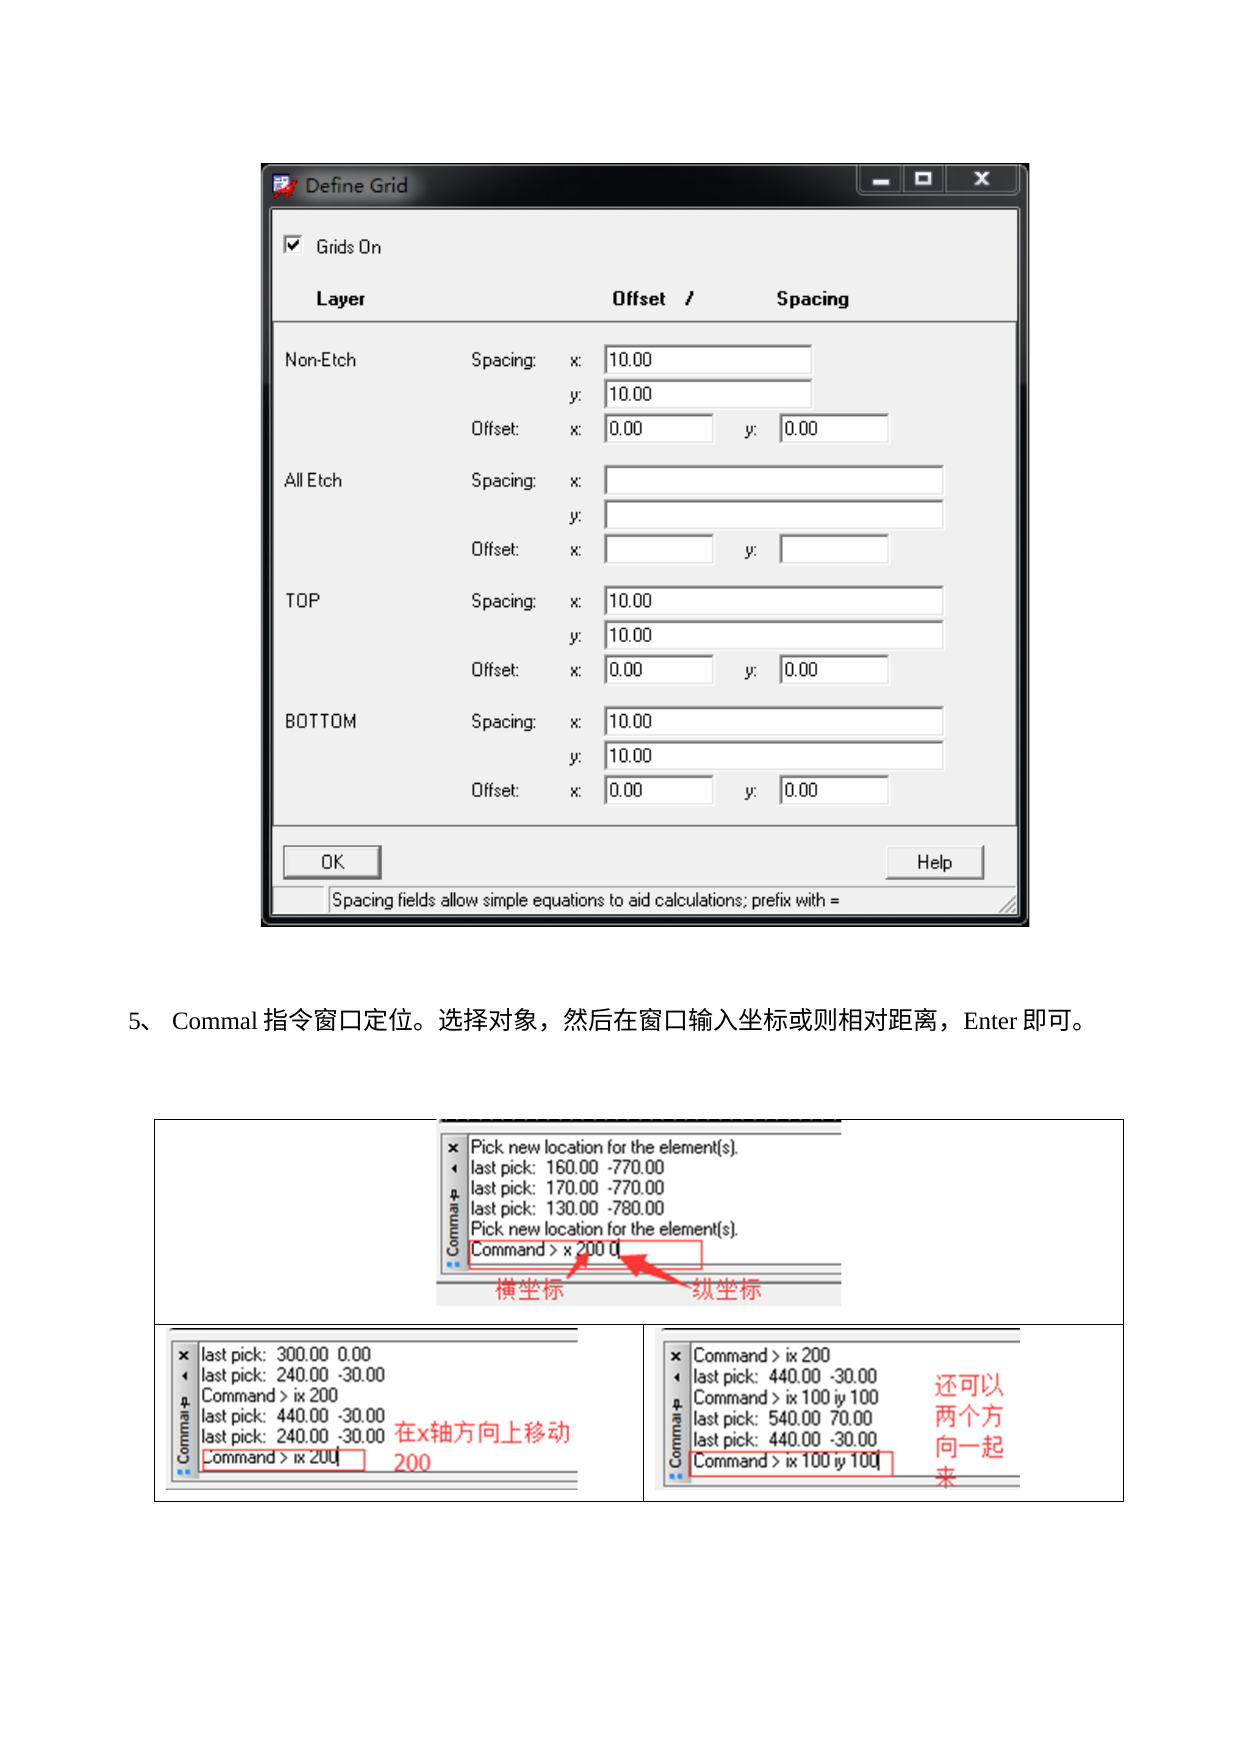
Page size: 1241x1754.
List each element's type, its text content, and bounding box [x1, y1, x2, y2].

picture [260, 163, 1030, 927]
picture [165, 1328, 578, 1490]
table_cell [644, 1325, 1123, 1501]
table_cell [155, 1325, 643, 1501]
picture [436, 1119, 842, 1306]
picture [654, 1328, 1020, 1490]
table_header [155, 1120, 1123, 1323]
list Commal指令窗口定位。选择对象，然后在窗口输入坐标或则相对距离，Enter即可。 [128, 984, 1112, 1052]
